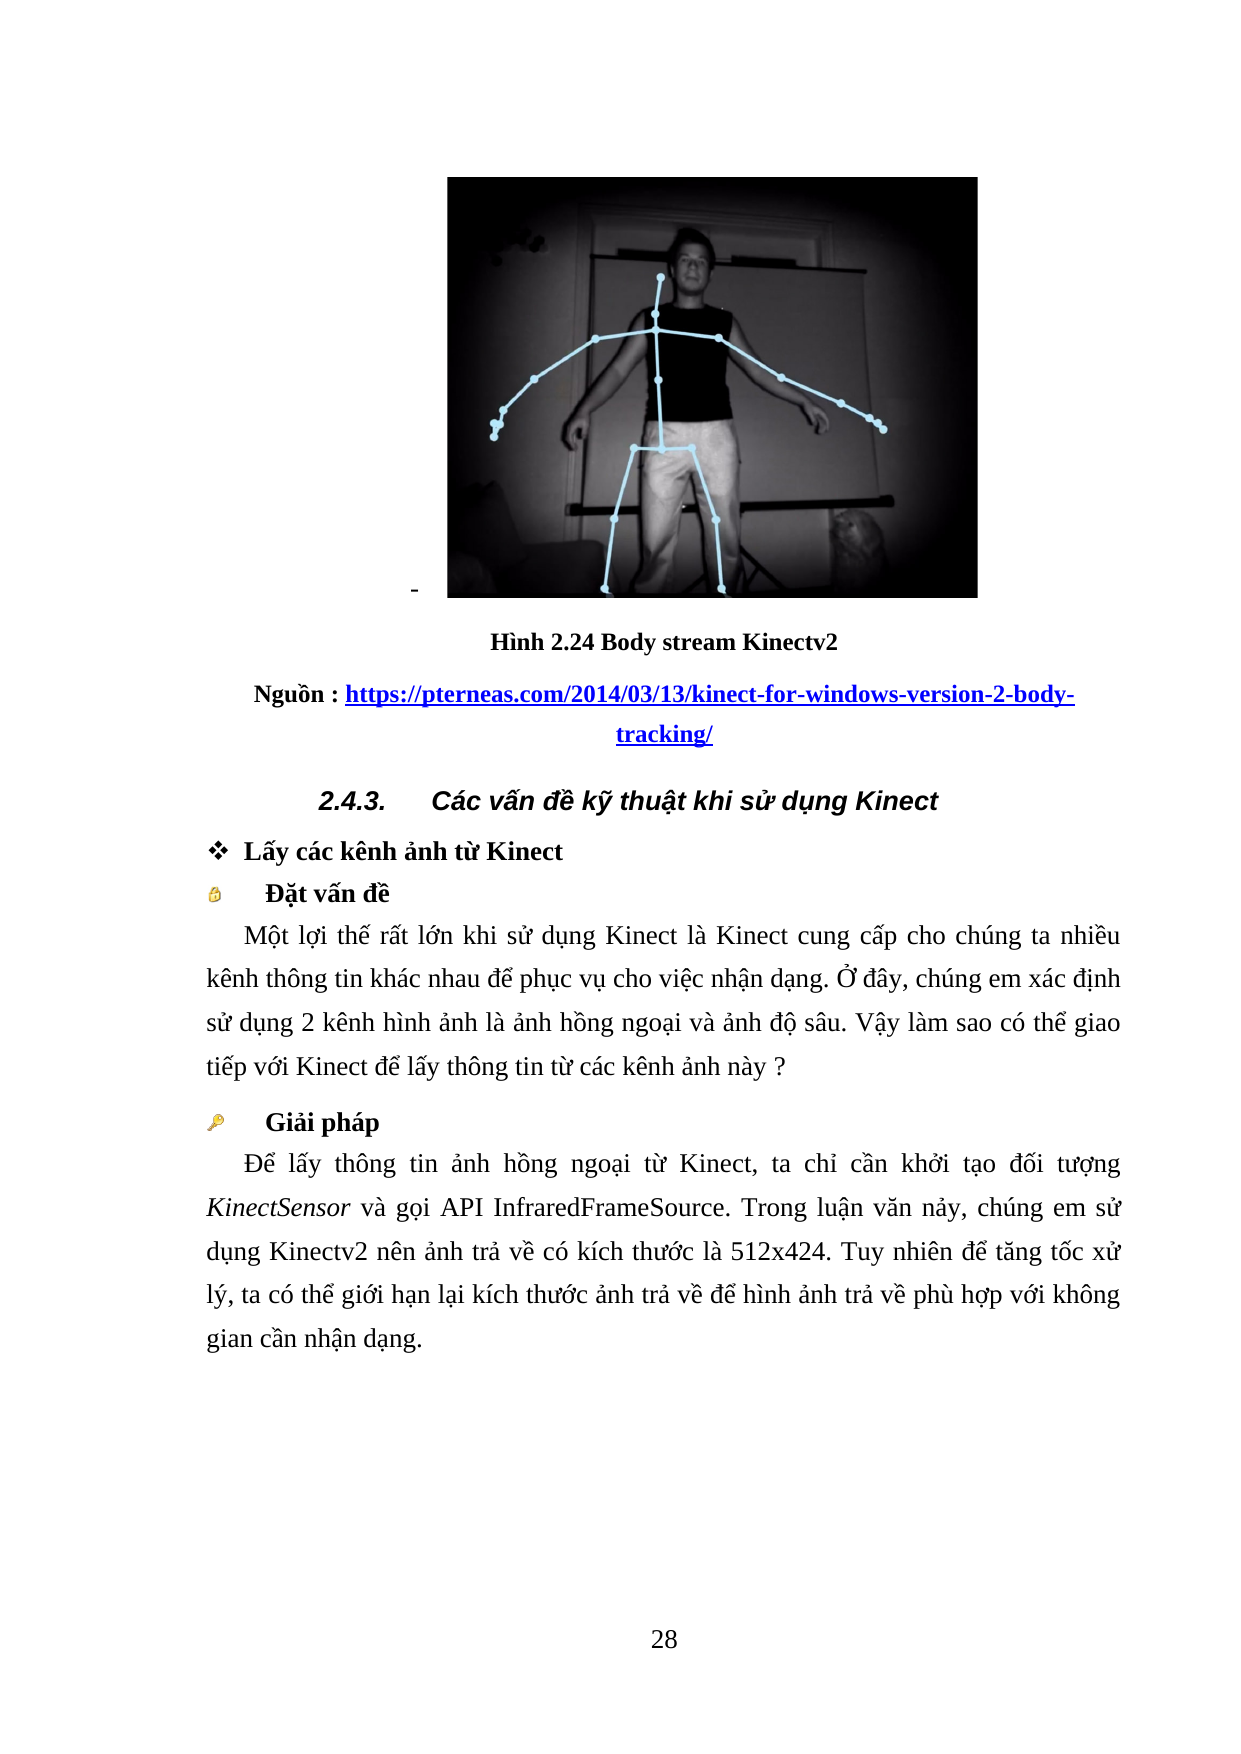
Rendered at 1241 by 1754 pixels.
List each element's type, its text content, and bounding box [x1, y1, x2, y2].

text Đặt vấn đề [206, 877, 1122, 908]
text Để lấy thông tin ảnh hồng ngoại từ Kinect, ta chỉ cần khởi tạo đối tượng KinectSensor và gọi API InfraredFrameSource. Trong luận văn nảy, chúng em sử dụng Kinectv2 nên ảnh trả về có kích thước là 512x424. Tuy nhiên để tăng tốc xử lý, ta có thể giới hạn lại kích thước ảnh trả về để hình ảnh trả về phù hợp với không gian cần nhận dạng. [206, 1148, 1122, 1353]
subtitle Các vấn đề kỹ thuật khi sử dụng Kinect [281, 785, 1122, 816]
picture [447, 177, 978, 598]
picture [207, 885, 222, 903]
text Nguồn : https://pterneas.com/2014/03/13/kinect-for-windows-version-2-body-tracking/ [206, 679, 1122, 748]
text Giải pháp [206, 1106, 1122, 1137]
text Một lợi thế rất lớn khi sử dụng Kinect là Kinect cung cấp cho chúng ta nhiều kênh thông tin khác nhau để phục vụ cho việc nhận dạng. Ở đây, chúng em xác định sử dụng 2 kênh hình ảnh là ảnh hồng ngoại và ảnh độ sâu. Vậy làm sao có thể giao tiếp với Kinect để lấy thông tin từ các kênh ảnh này ? [206, 919, 1122, 1081]
text Lấy các kênh ảnh từ Kinect [206, 835, 1122, 866]
picture [207, 1114, 224, 1131]
